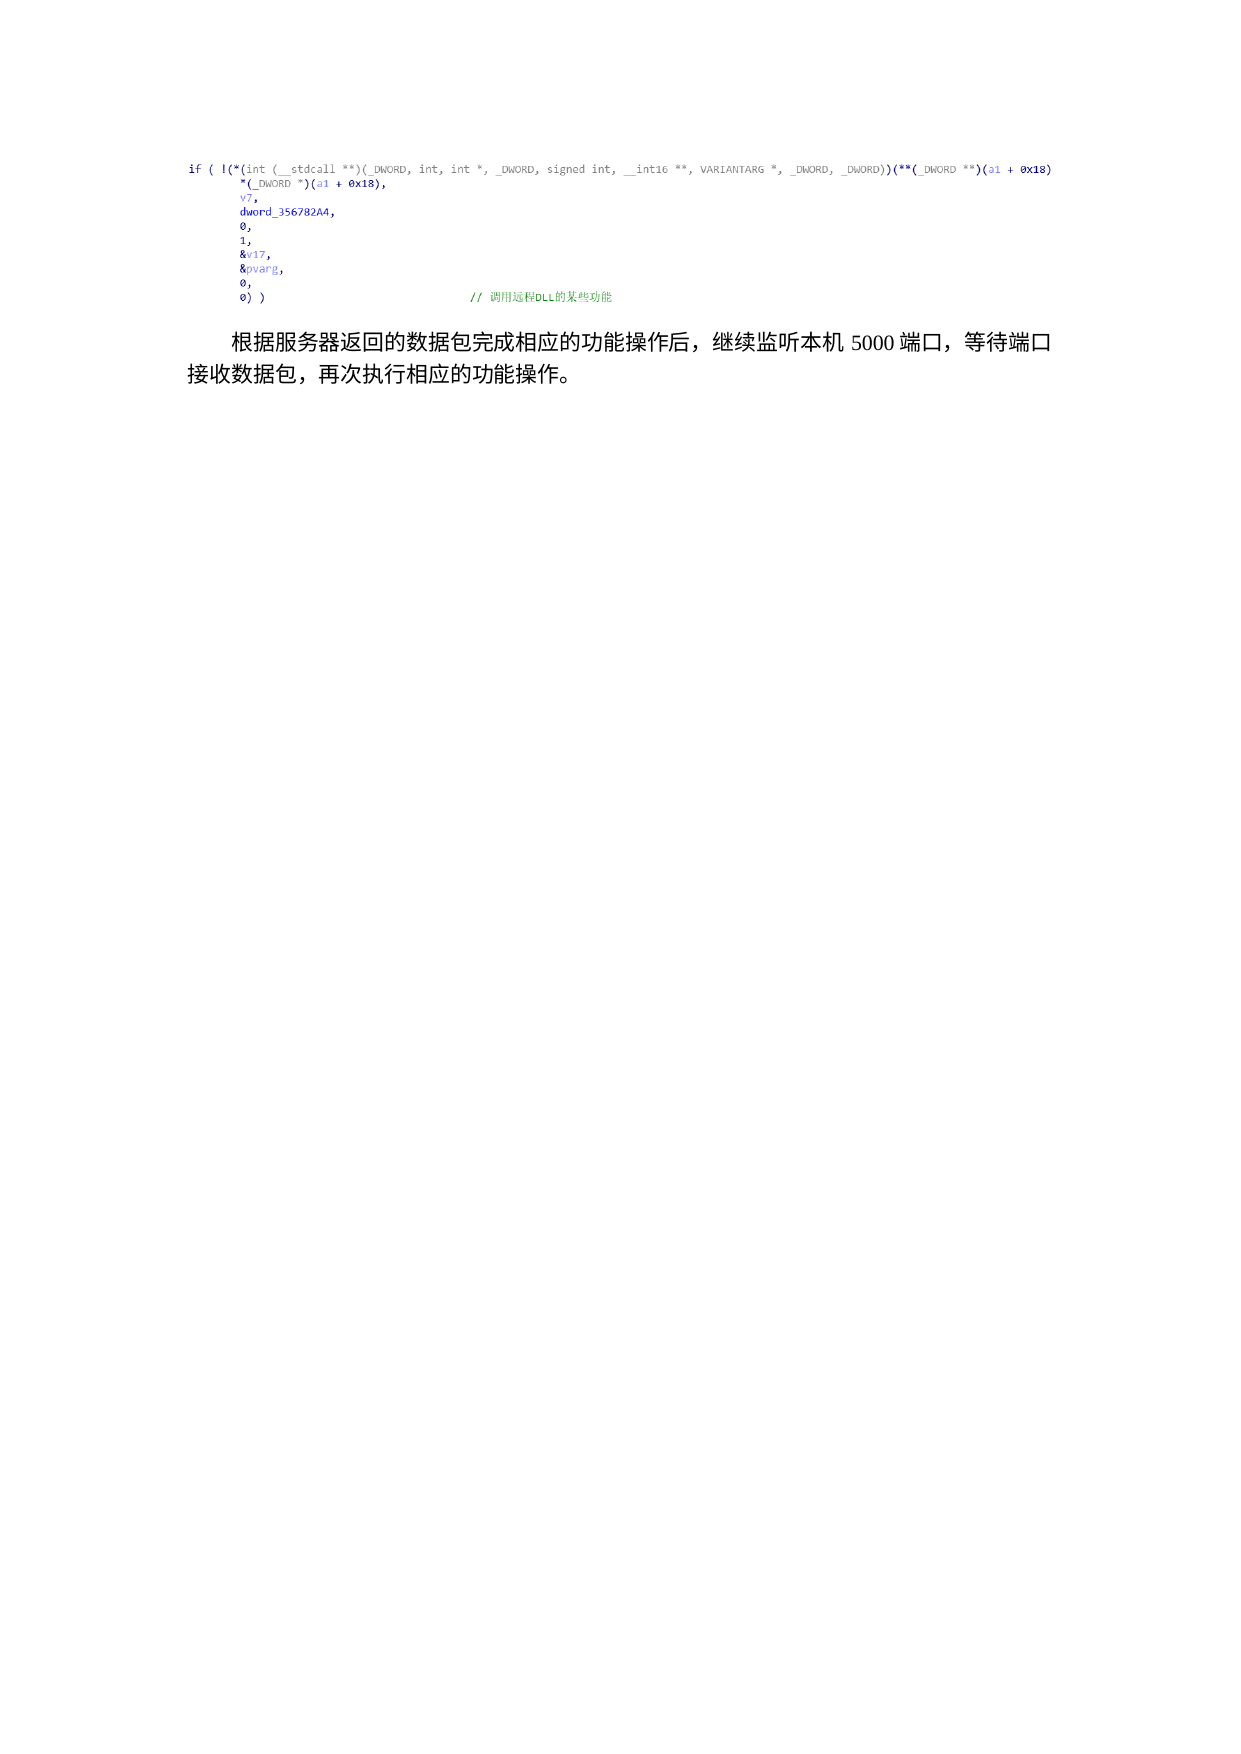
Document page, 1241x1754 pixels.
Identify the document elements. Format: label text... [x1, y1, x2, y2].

picture [187, 162, 1053, 305]
text 根据服务器返回的数据包完成相应的功能操作后，继续监听本机5000端口，等待端口接收数据包，再次执行相应的功能操作。 [187, 324, 1053, 389]
